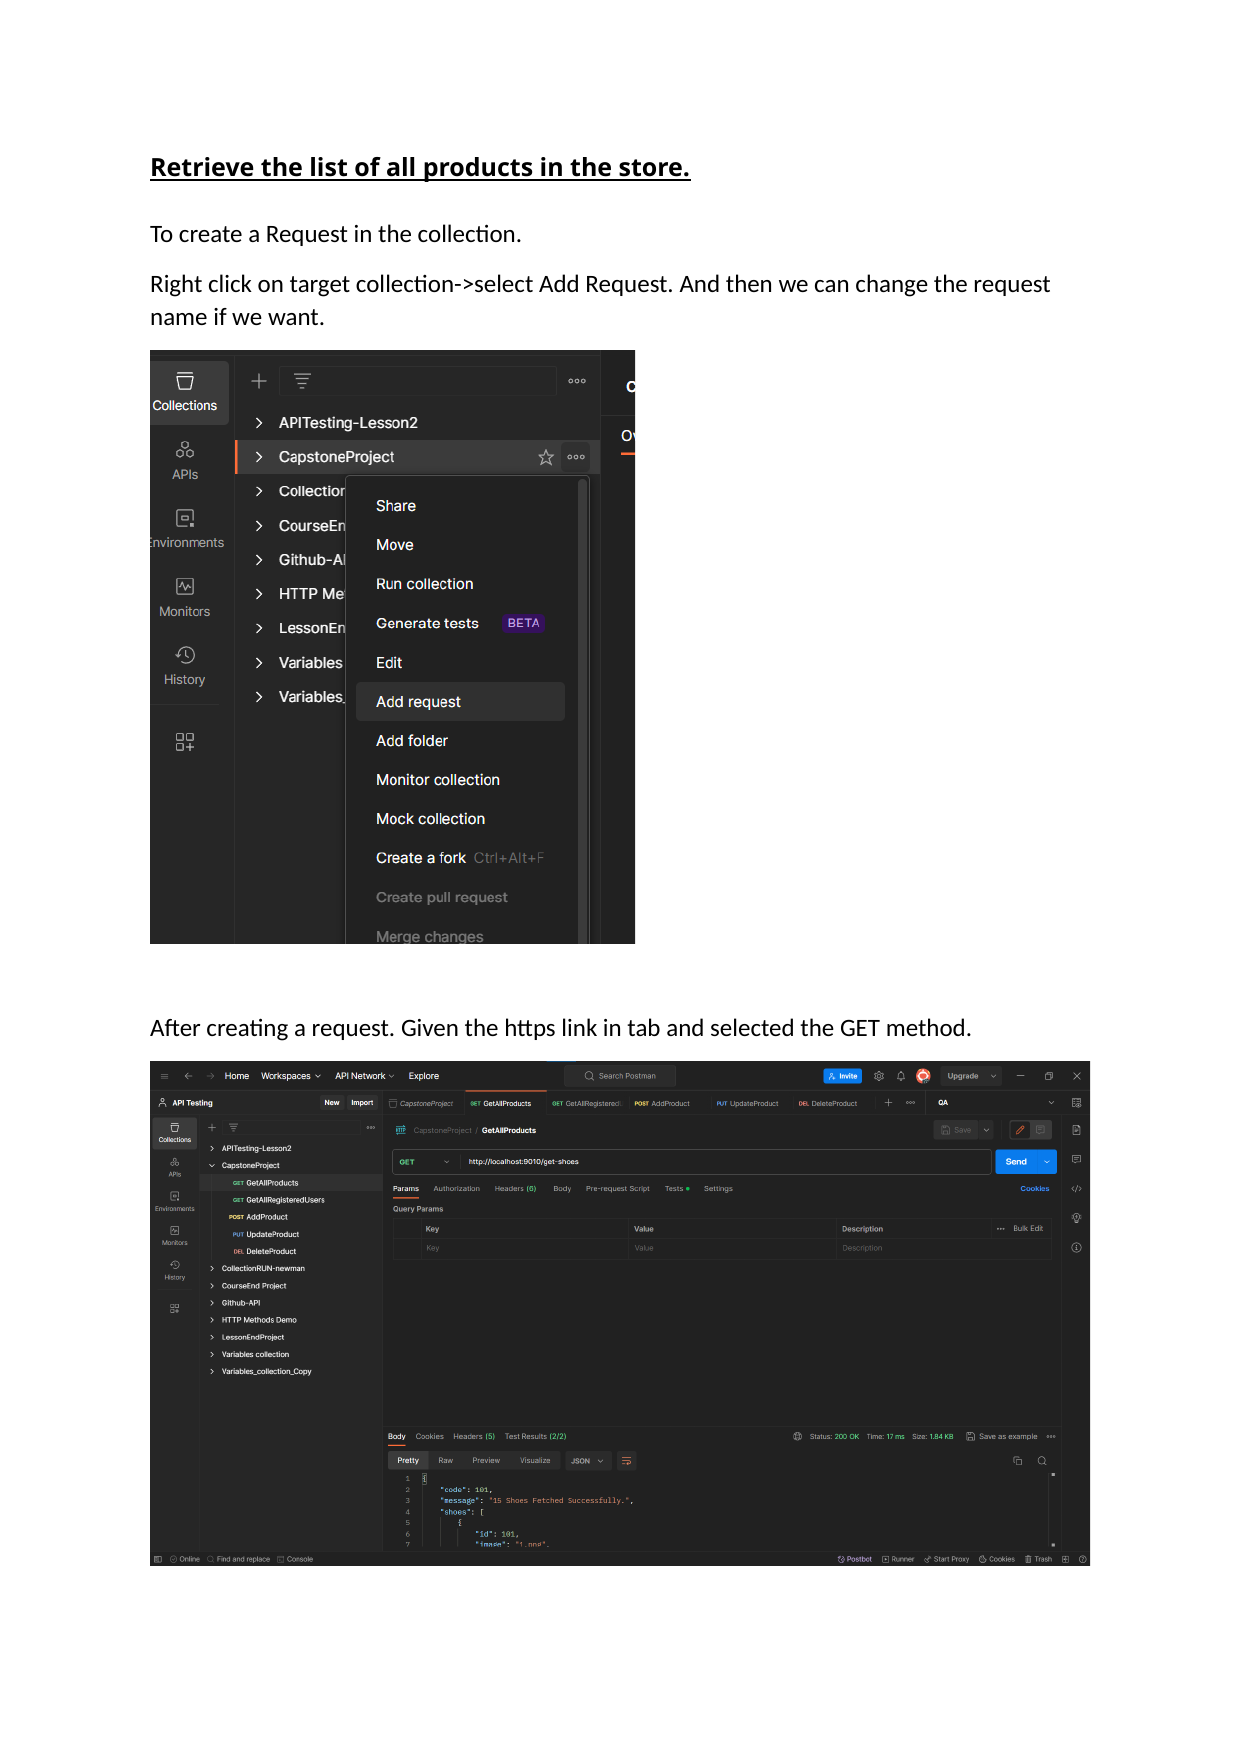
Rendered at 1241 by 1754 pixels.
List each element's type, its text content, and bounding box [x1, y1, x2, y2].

picture [150, 1061, 1091, 1566]
text After creating a request. Given the https link in tab and selected the GET method. [150, 1012, 1090, 1042]
text Right click on target collection->select Add Request. And then we can change the request name if we want. [150, 268, 1090, 331]
text Retrieve the list of all products in the store. [150, 150, 1090, 184]
text To create a Request in the collection. [150, 218, 1090, 249]
picture [150, 350, 636, 944]
